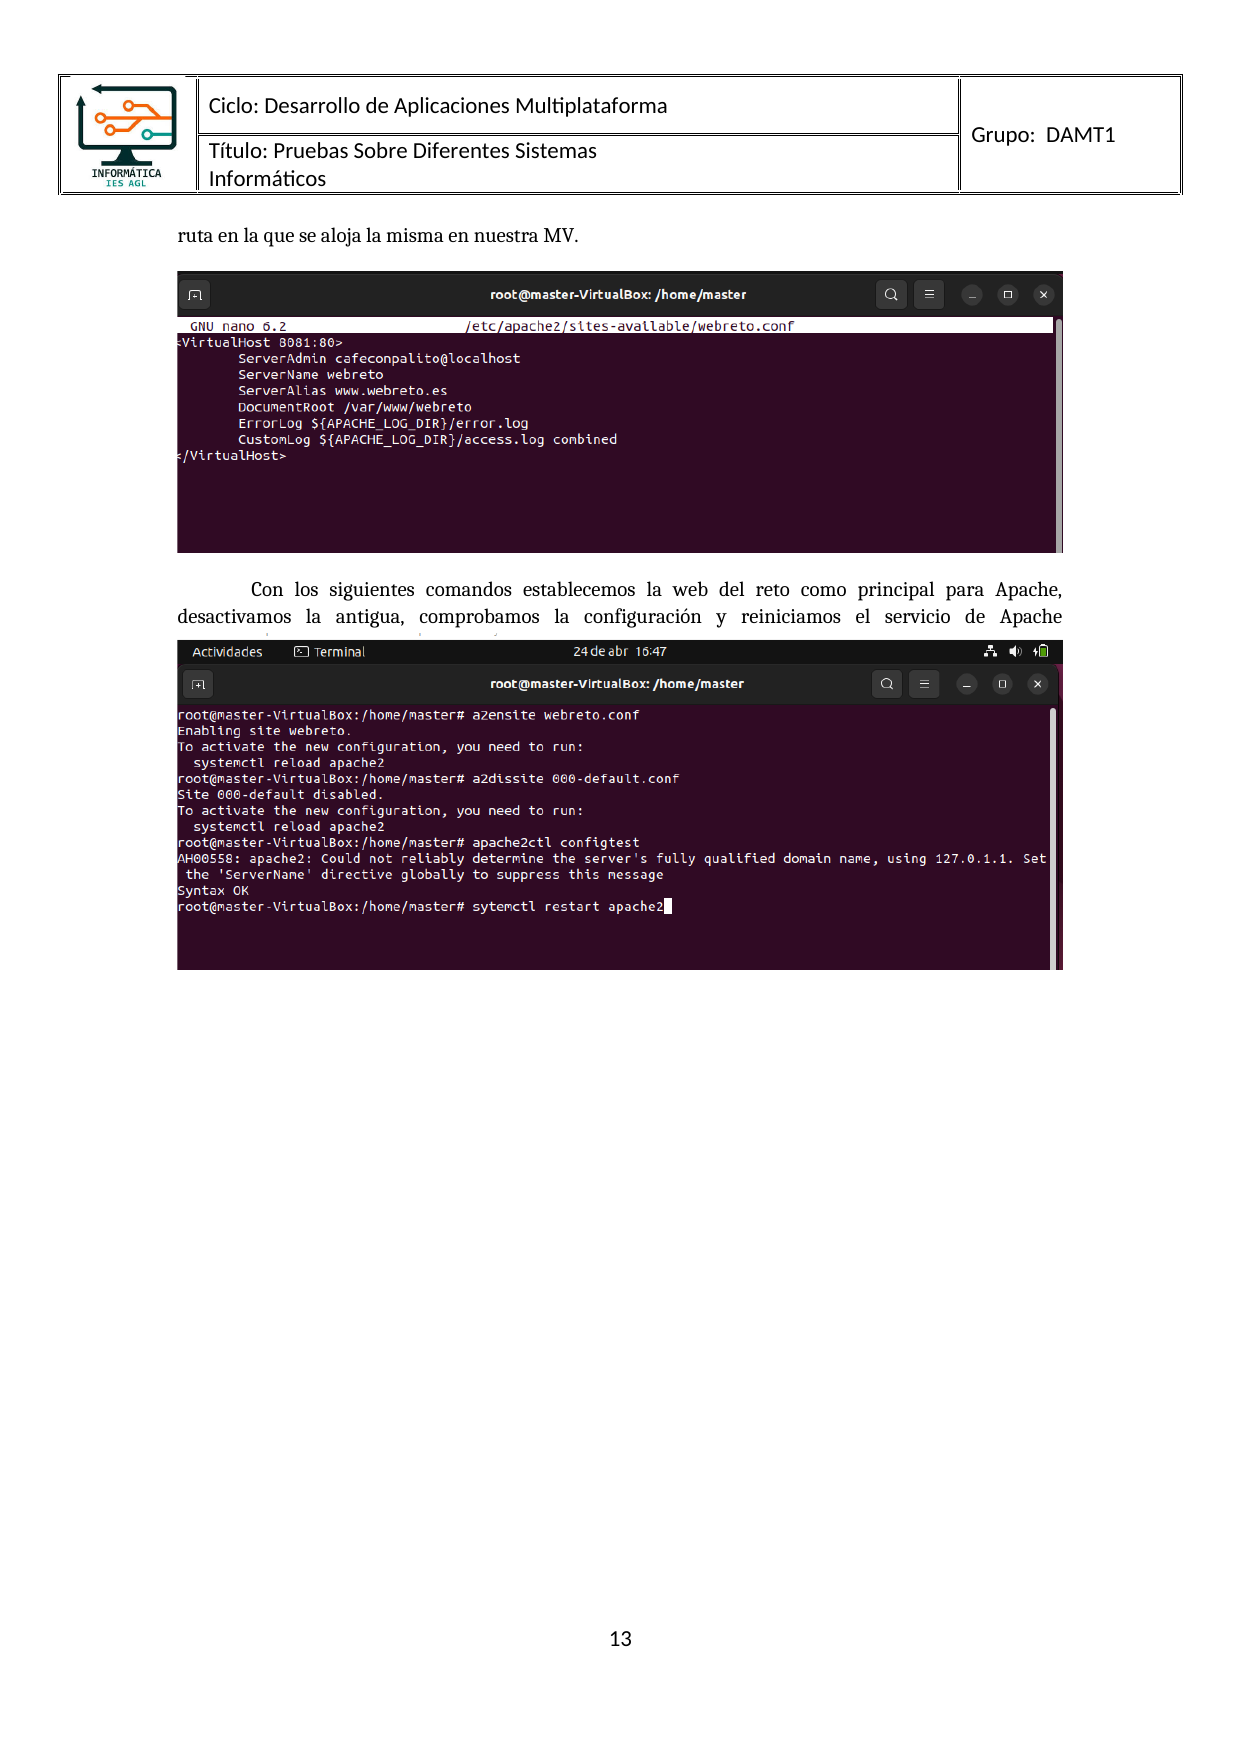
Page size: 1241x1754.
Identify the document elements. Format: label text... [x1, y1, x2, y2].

picture [177, 271, 1063, 553]
text En este archivo añadimos la información del puerto por el cual queremos acceder a la web y la ruta en la que se aloja la misma en nuestra MV. [177, 223, 1063, 247]
picture [70, 76, 186, 192]
picture [177, 633, 1063, 970]
text Con los siguientes comandos establecemos la web del reto como principal para Apache, desactivamos la antigua, comprobamos la configuración y reiniciamos el servicio de Apache [177, 578, 1063, 633]
